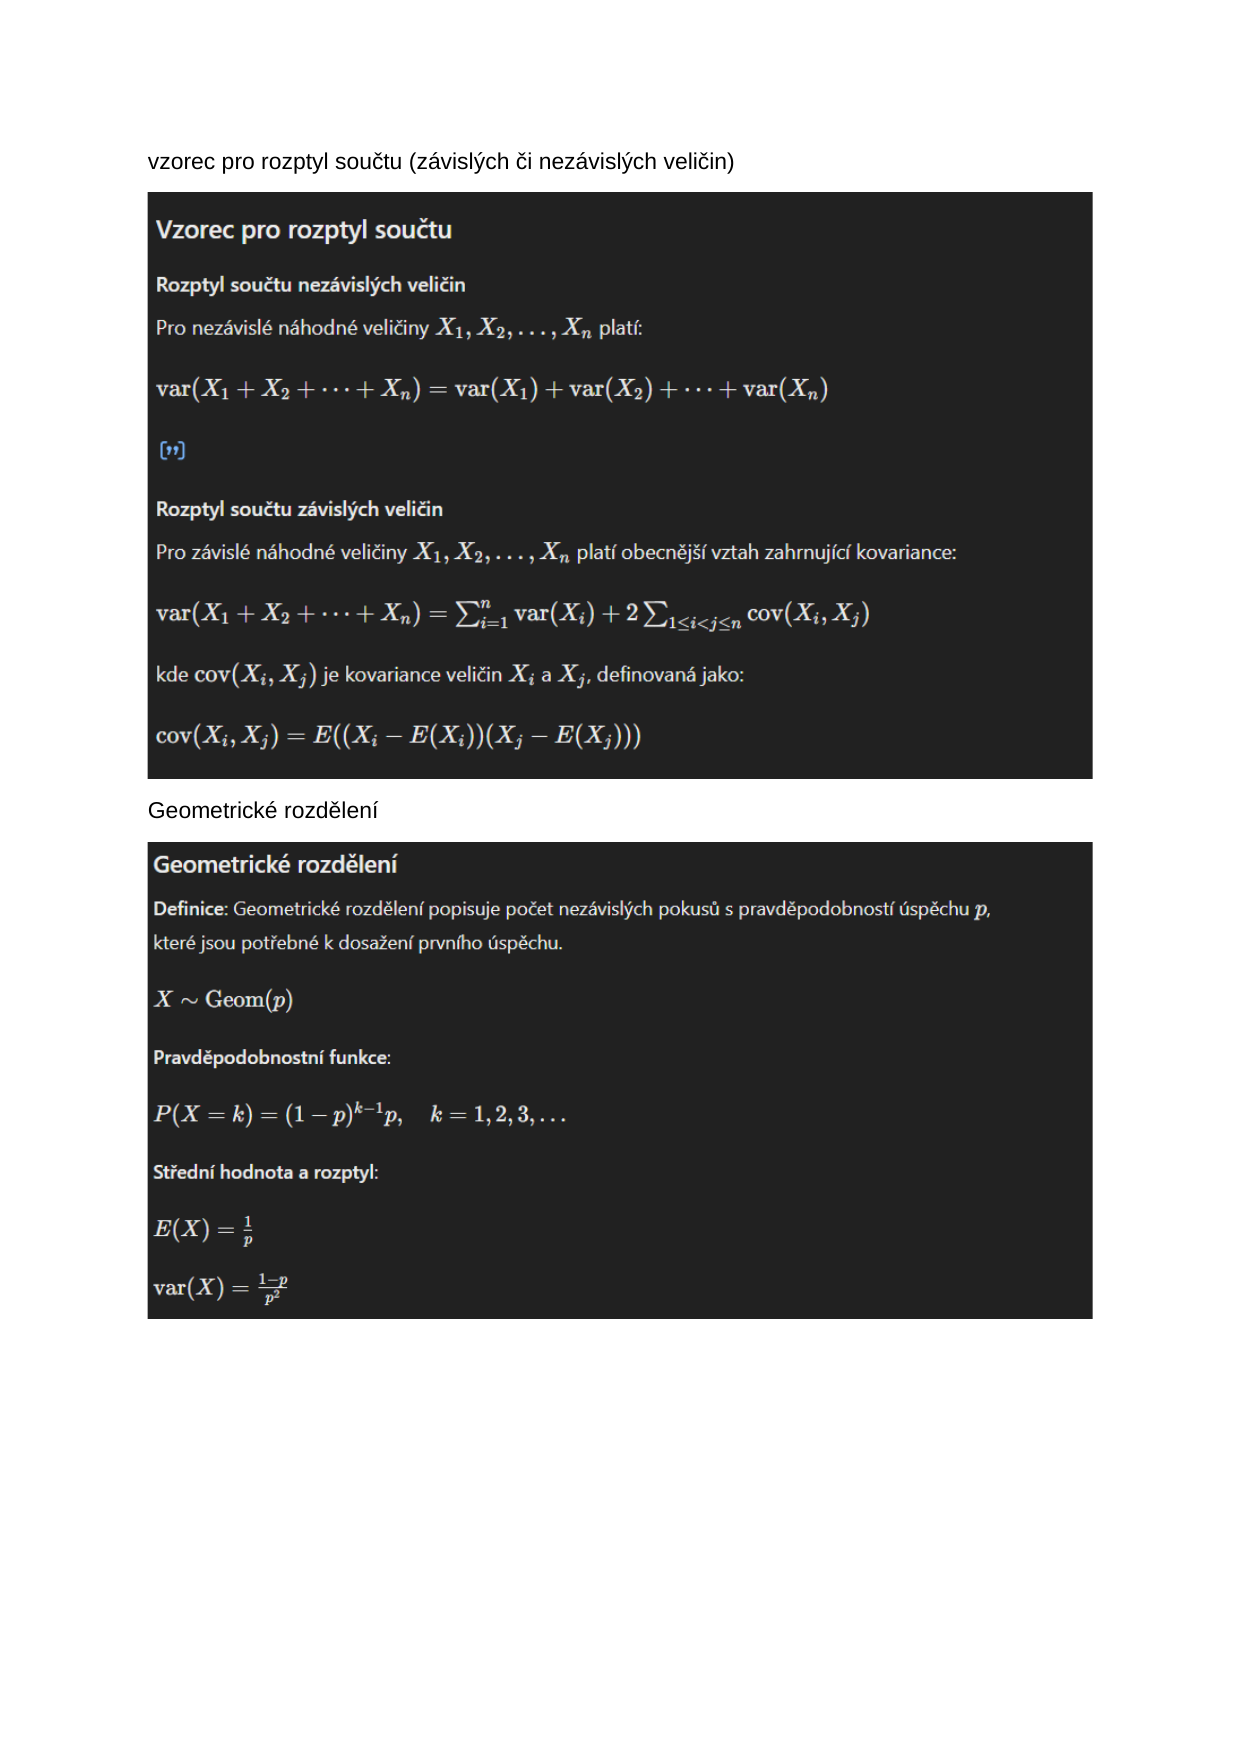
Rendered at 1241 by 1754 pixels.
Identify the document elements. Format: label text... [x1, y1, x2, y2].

picture [147, 842, 1093, 1319]
picture [147, 192, 1093, 779]
text vzorec pro rozptyl součtu (závislých či nezávislých veličin) [148, 148, 1093, 174]
text Geometrické rozdělení [148, 797, 1093, 824]
